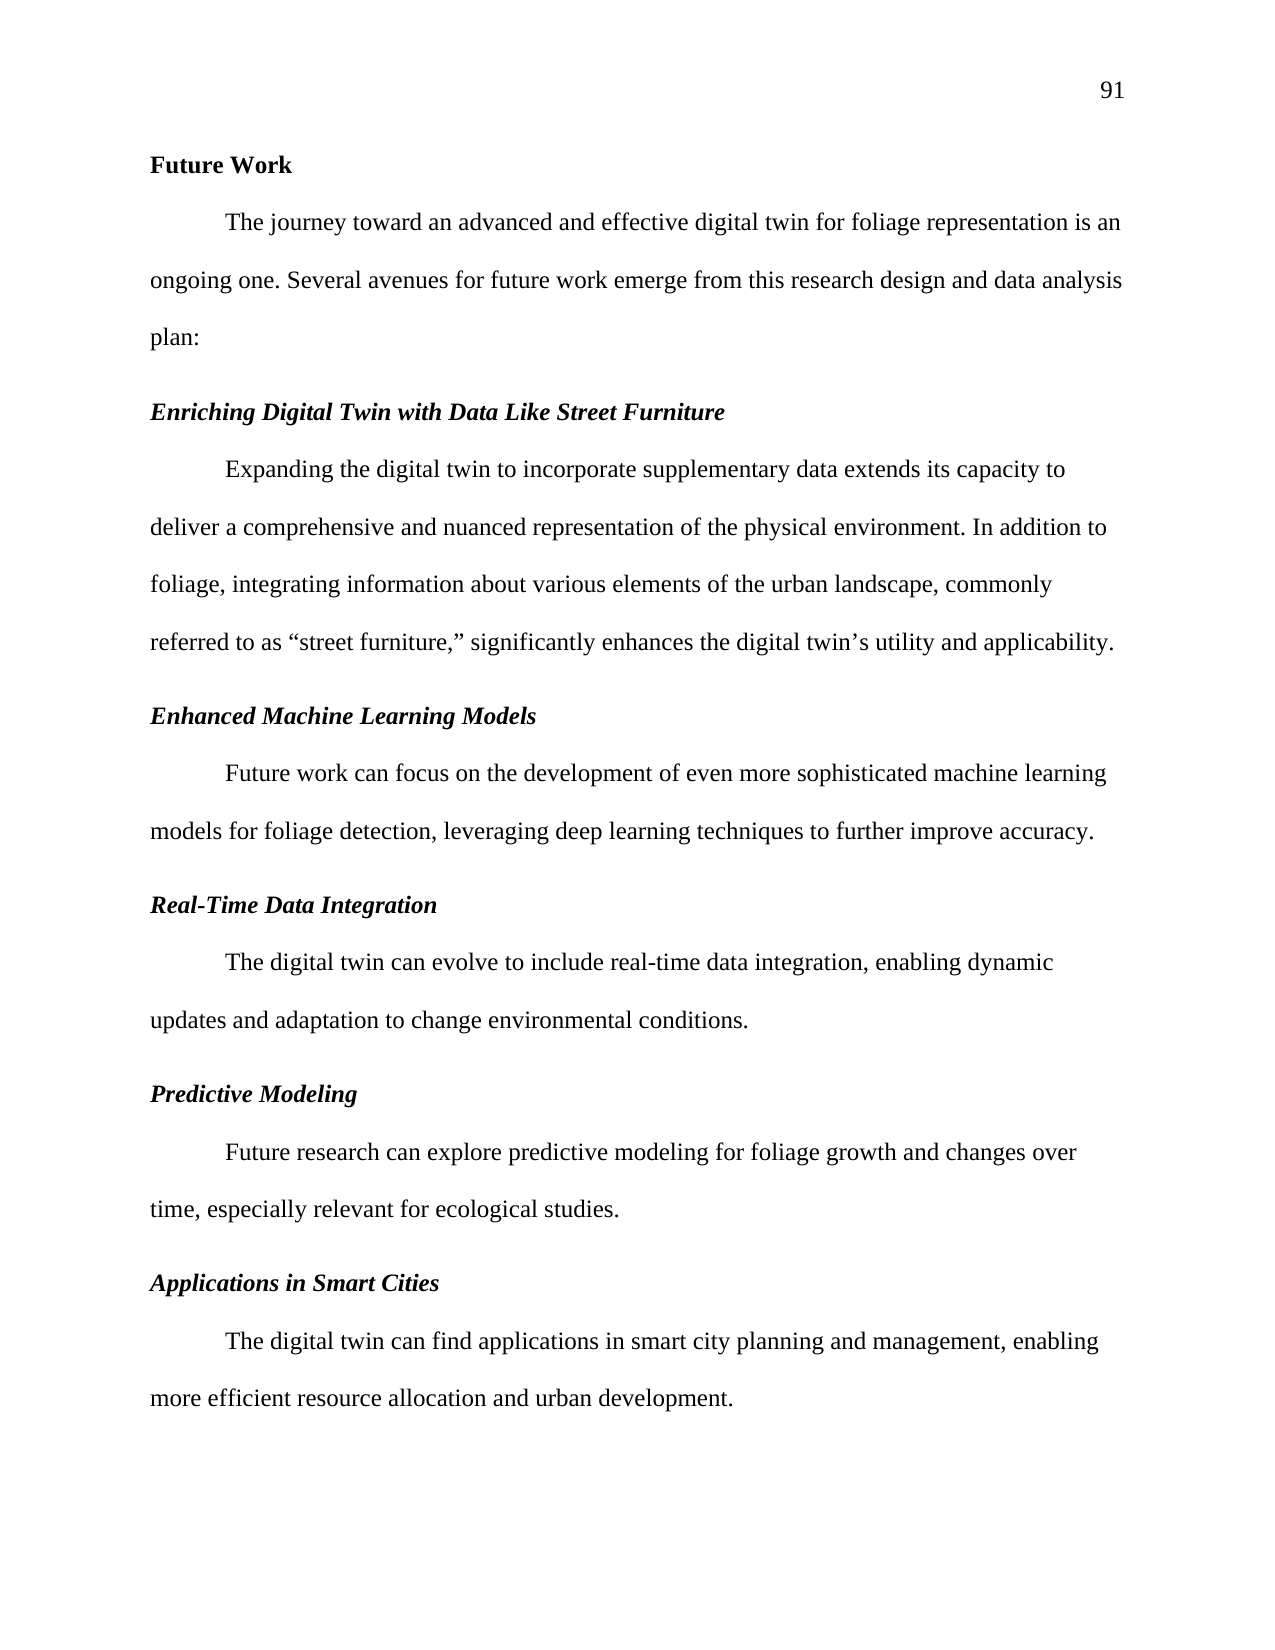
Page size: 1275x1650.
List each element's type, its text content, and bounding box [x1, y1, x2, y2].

subtitle Enriching Digital Twin with Data Like Street Furniture [150, 397, 1125, 425]
subtitle Real-Time Data Integration [150, 890, 1125, 919]
subtitle Future Work [150, 150, 1125, 179]
subtitle Predictive Modeling [150, 1079, 1125, 1108]
subtitle Enhanced Machine Learning Models [150, 701, 1125, 729]
text Future work can focus on the development of even more sophisticated machine learning models for foliage detection, leveraging deep learning techniques to further improve accuracy. [150, 758, 1125, 844]
text The digital twin can find applications in smart city planning and management, enabling more efficient resource allocation and urban development. [150, 1326, 1125, 1412]
text Expanding the digital twin to incorporate supplementary data extends its capacity to deliver a comprehensive and nuanced representation of the physical environment. In addition to foliage, integrating information about various elements of the urban landscape, commonly referred to as “street furniture,” significantly enhances the digital twin’s utility and applicability. [150, 454, 1125, 655]
text Future research can explore predictive modeling for foliage growth and changes over time, especially relevant for ecological studies. [150, 1137, 1125, 1223]
text The journey toward an advanced and effective digital twin for foliage representation is an ongoing one. Several avenues for future work emerge from this research design and data analysis plan: [150, 207, 1125, 351]
subtitle Applications in Smart Cities [150, 1268, 1125, 1297]
text The digital twin can evolve to include real-time data integration, enabling dynamic updates and adaptation to change environmental conditions. [150, 947, 1125, 1034]
